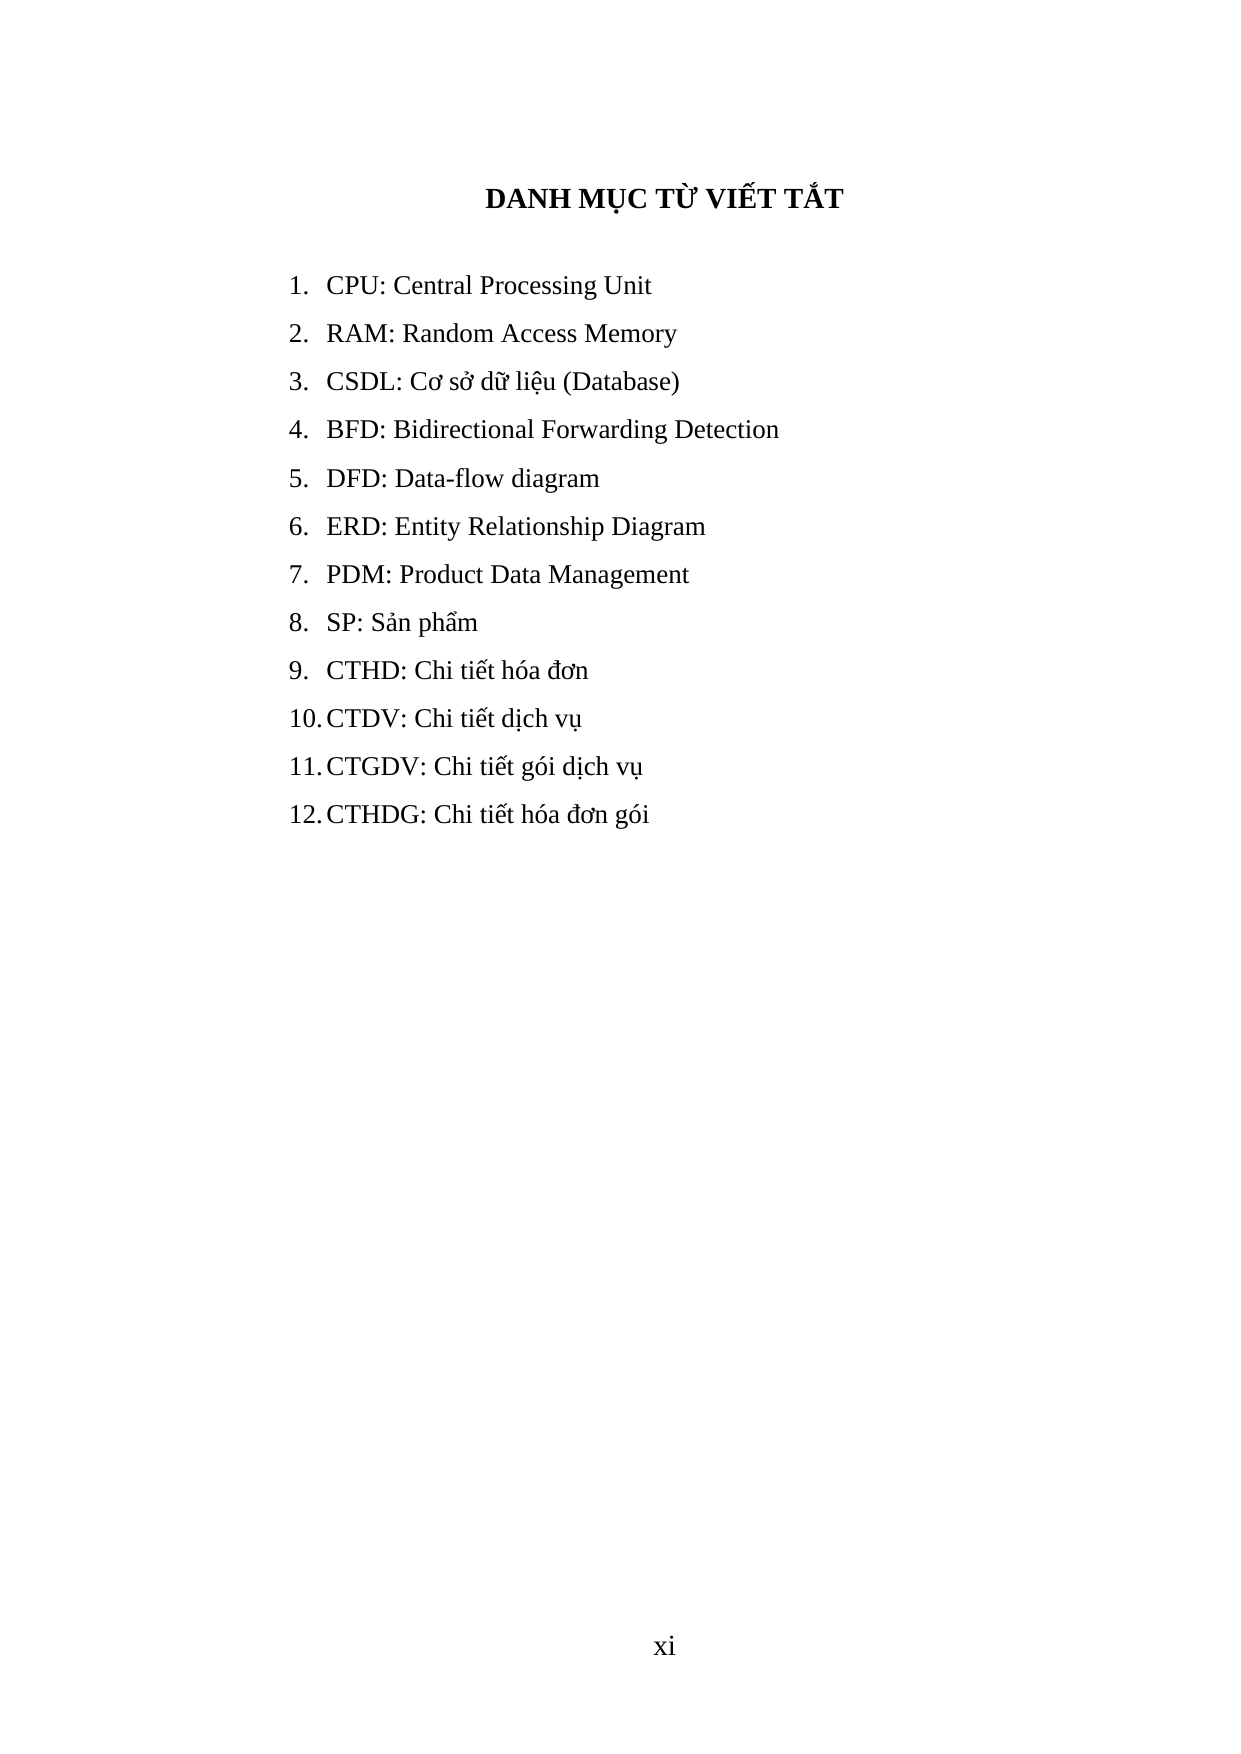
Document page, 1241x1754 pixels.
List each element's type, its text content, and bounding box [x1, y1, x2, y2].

table_cell CTDV: Chi tiết dịch vụ [207, 703, 1190, 751]
table_cell ERD: Entity Relationship Diagram [207, 510, 1190, 558]
table_cell SP: Sản phẩm [207, 606, 1190, 654]
table_header CPU: Central Processing Unit [207, 269, 1190, 317]
table_cell PDM: Product Data Management [207, 558, 1190, 606]
table_cell BFD: Bidirectional Forwarding Detection [207, 414, 1190, 462]
table_cell CTGDV: Chi tiết gói dịch vụ [207, 751, 1190, 799]
table_cell CSDL: Cơ sở dữ liệu (Database) [207, 366, 1190, 414]
subtitle DANH MỤC TỪ VIẾT TẮT [207, 181, 1122, 215]
table_cell CTHDG: Chi tiết hóa đơn gói [207, 799, 1190, 847]
table_cell DFD: Data-flow diagram [207, 462, 1190, 510]
table_cell CTHD: Chi tiết hóa đơn [207, 654, 1190, 702]
table_cell RAM: Random Access Memory [207, 318, 1190, 366]
